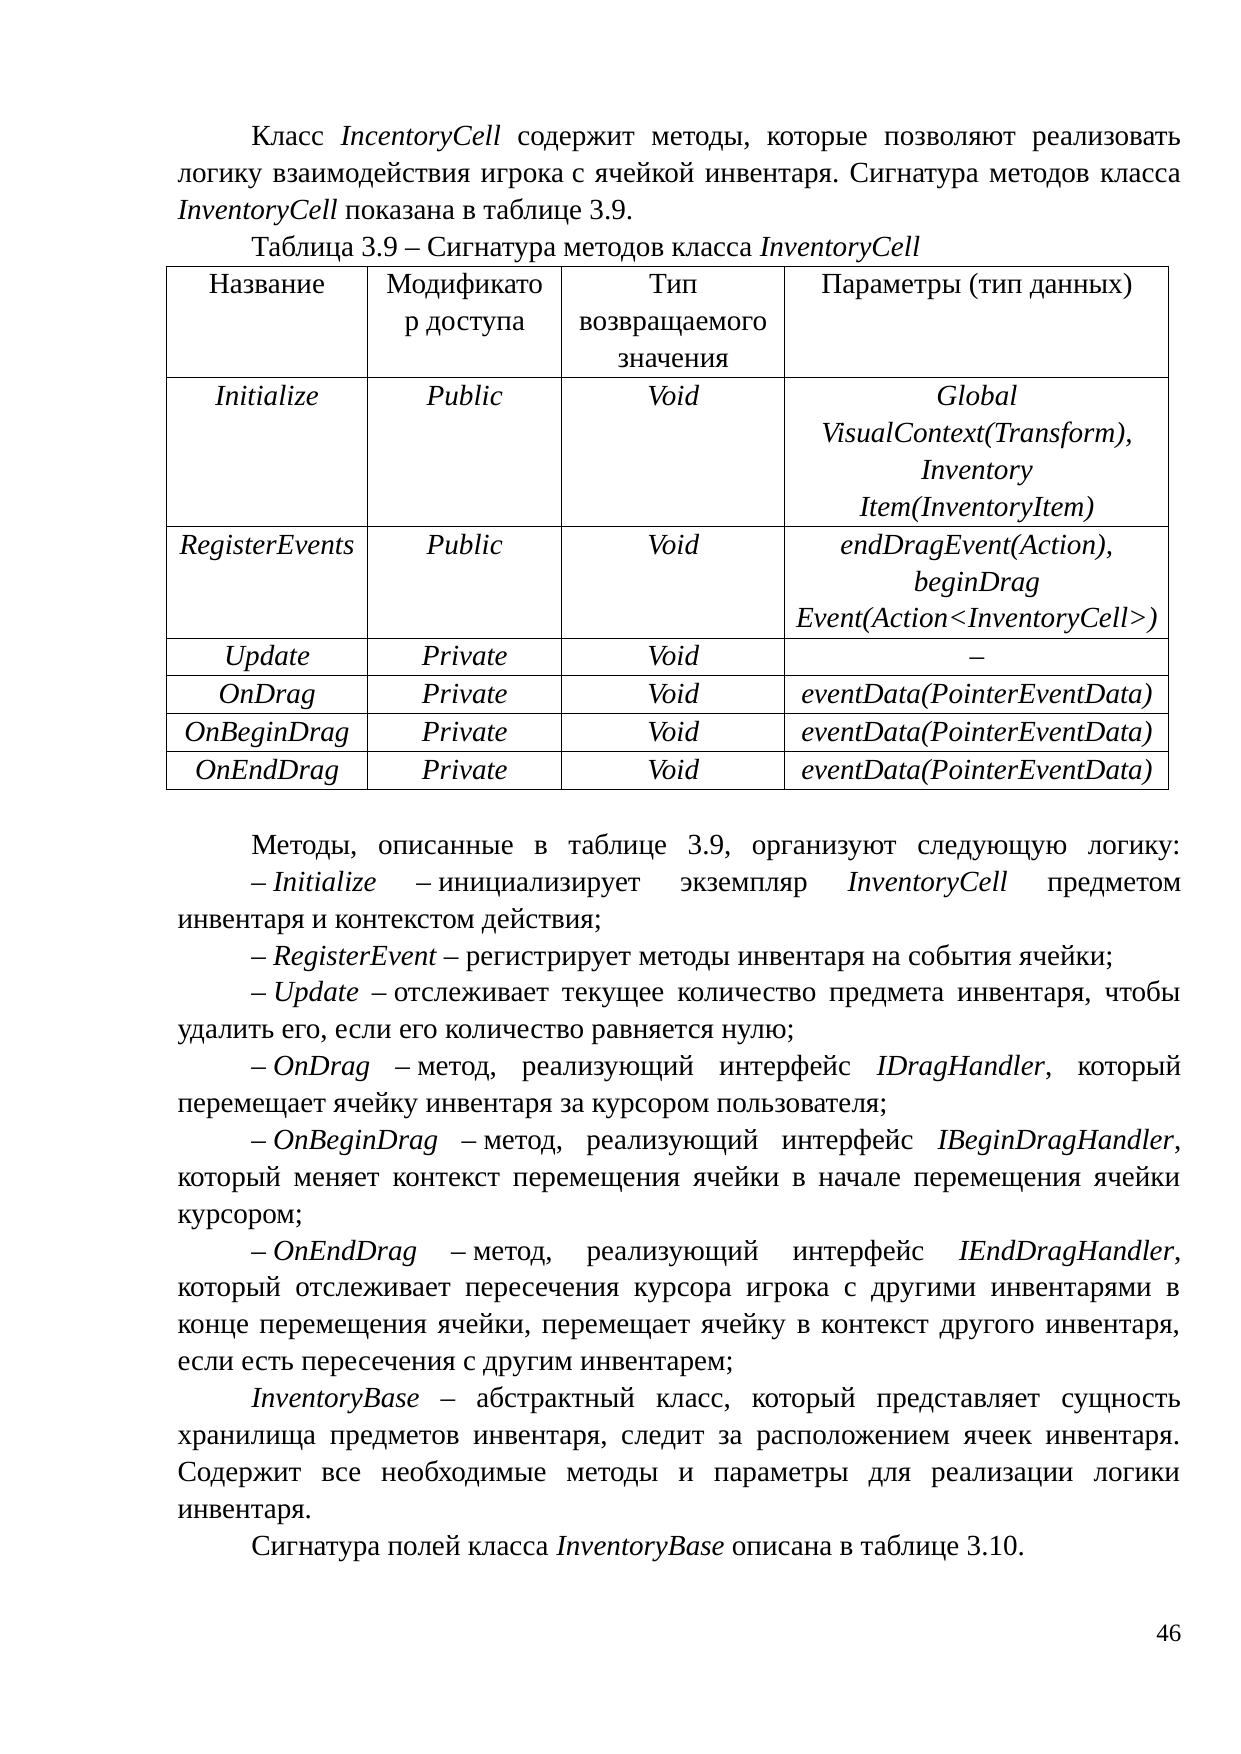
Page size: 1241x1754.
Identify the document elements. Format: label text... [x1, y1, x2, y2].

text – Update – отслеживает текущее количество предмета инвентаря, чтобы удалить его, если его количество равняется нулю; [177, 974, 1181, 1045]
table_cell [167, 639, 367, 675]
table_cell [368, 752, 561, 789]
text Методы, описанные в таблице 3.9, организуют следующую логику: – Initialize – инициализирует экземпляр InventoryCell предметом инвентаря и контекстом действия; [177, 827, 1181, 934]
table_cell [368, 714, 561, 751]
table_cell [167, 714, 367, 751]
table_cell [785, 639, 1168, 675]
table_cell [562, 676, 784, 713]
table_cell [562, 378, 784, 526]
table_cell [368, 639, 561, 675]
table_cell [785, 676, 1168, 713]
text – OnBeginDrag – метод, реализующий интерфейс IBeginDragHandler, который меняет контекст перемещения ячейки в начале перемещения ячейки курсором; [177, 1122, 1181, 1229]
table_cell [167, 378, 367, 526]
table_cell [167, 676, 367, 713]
text InventoryBase – абстрактный класс, который представляет сущность хранилища предметов инвентаря, следит за расположением ячеек инвентаря. Содержит все необходимые методы и параметры для реализации логики инвентаря. [177, 1380, 1181, 1524]
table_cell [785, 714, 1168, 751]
text Таблица 3.9 – Сигнатура методов класса InventoryCell [177, 229, 1181, 262]
text – RegisterEvent – регистрирует методы инвентаря на события ячейки; [177, 938, 1181, 971]
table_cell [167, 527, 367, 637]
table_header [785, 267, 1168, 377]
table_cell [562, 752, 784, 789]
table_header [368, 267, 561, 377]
text – OnDrag – метод, реализующий интерфейс IDragHandler, который перемещает ячейку инвентаря за курсором пользователя; [177, 1048, 1181, 1119]
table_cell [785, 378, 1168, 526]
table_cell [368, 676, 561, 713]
text – OnEndDrag – метод, реализующий интерфейс IEndDragHandler, который отслеживает пересечения курсора игрока с другими инвентарями в конце перемещения ячейки, перемещает ячейку в контекст другого инвентаря, если есть пересечения с другим инвентарем; [177, 1233, 1181, 1377]
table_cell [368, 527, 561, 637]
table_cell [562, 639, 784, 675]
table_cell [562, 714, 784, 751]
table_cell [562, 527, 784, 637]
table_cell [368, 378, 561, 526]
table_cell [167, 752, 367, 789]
text Класс IncentoryCell содержит методы, которые позволяют реализовать логику взаимодействия игрока с ячейкой инвентаря. Сигнатура методов класса InventoryCell показана в таблице 3.9. [177, 118, 1181, 225]
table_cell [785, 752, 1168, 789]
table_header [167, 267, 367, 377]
text Сигнатура полей класса InventoryBase описана в таблице 3.10. [177, 1528, 1181, 1561]
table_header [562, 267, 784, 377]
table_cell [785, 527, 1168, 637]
